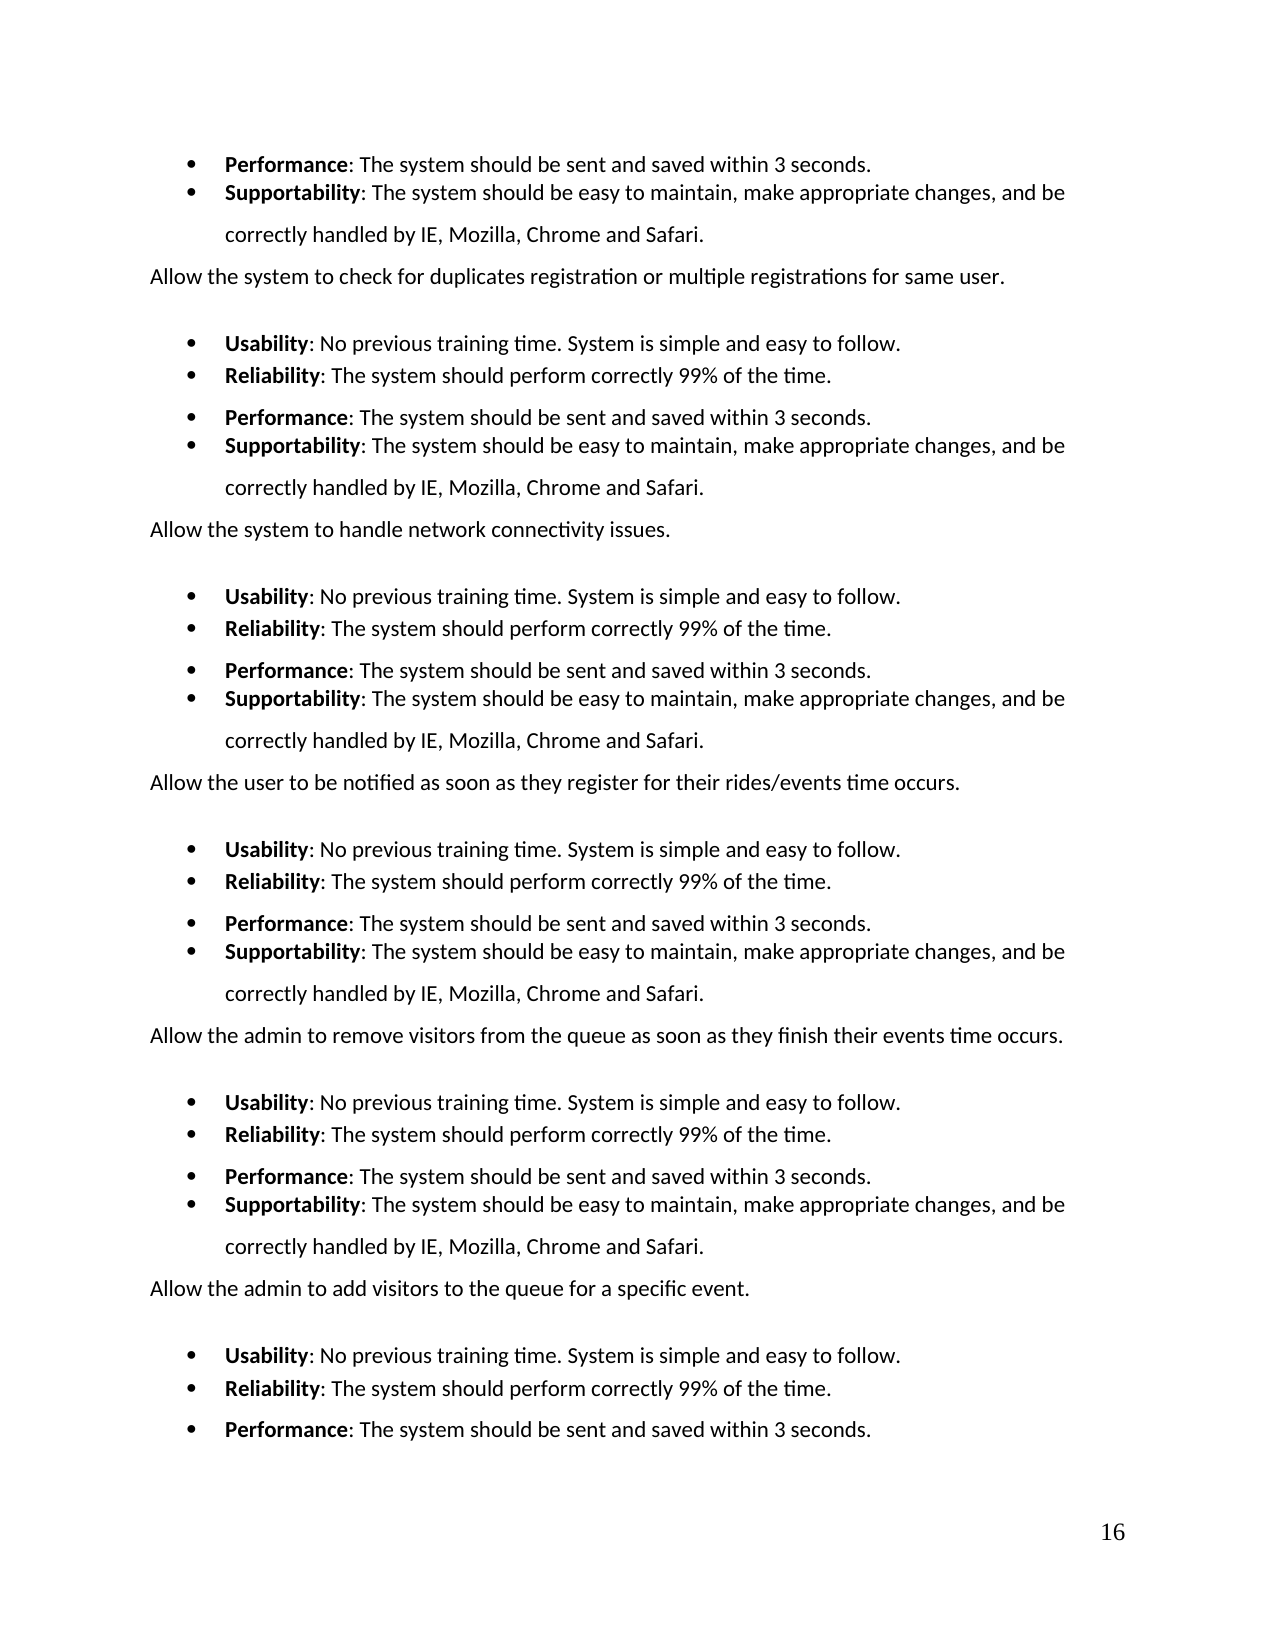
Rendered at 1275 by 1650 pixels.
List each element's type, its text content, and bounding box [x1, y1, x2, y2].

list Performance: The system should be sent and saved within 3 seconds. [187, 1416, 1125, 1444]
list Usability: No previous training time. System is simple and easy to follow. [187, 1341, 1125, 1369]
list Reliability: The system should perform correctly 99% of the time. [187, 361, 1125, 389]
list Performance: The system should be sent and saved within 3 seconds. [187, 403, 1125, 431]
text Allow the system to handle network connectivity issues. [150, 515, 1125, 543]
list Performance: The system should be sent and saved within 3 seconds. [187, 1162, 1125, 1191]
text Allow the admin to remove visitors from the queue as soon as they finish their events time occurs. [150, 1021, 1125, 1049]
list Reliability: The system should perform correctly 99% of the time. [187, 1374, 1125, 1402]
list Performance: The system should be sent and saved within 3 seconds. [187, 656, 1125, 684]
list Reliability: The system should perform correctly 99% of the time. [187, 1121, 1125, 1148]
list Supportability: The system should be easy to maintain, make appropriate changes, and be correctly handled by IE, Mozilla, Chrome and Safari. [187, 1191, 1125, 1261]
list Usability: No previous training time. System is simple and easy to follow. [187, 582, 1125, 610]
list Supportability: The system should be easy to maintain, make appropriate changes, and be correctly handled by IE, Mozilla, Chrome and Safari. [187, 684, 1125, 754]
list Supportability: The system should be easy to maintain, make appropriate changes, and be correctly handled by IE, Mozilla, Chrome and Safari. [187, 937, 1125, 1007]
text Allow the user to be notified as soon as they register for their rides/events time occurs. [150, 768, 1125, 796]
list Usability: No previous training time. System is simple and easy to follow. [187, 1088, 1125, 1116]
list Supportability: The system should be easy to maintain, make appropriate changes, and be correctly handled by IE, Mozilla, Chrome and Safari. [187, 178, 1125, 248]
list Performance: The system should be sent and saved within 3 seconds. [187, 150, 1125, 178]
text Allow the admin to add visitors to the queue for a specific event. [150, 1274, 1125, 1302]
list Usability: No previous training time. System is simple and easy to follow. [187, 835, 1125, 863]
list Performance: The system should be sent and saved within 3 seconds. [187, 909, 1125, 937]
list Usability: No previous training time. System is simple and easy to follow. [187, 329, 1125, 357]
list Reliability: The system should perform correctly 99% of the time. [187, 867, 1125, 895]
text Allow the system to check for duplicates registration or multiple registrations for same user. [150, 262, 1125, 290]
list Supportability: The system should be easy to maintain, make appropriate changes, and be correctly handled by IE, Mozilla, Chrome and Safari. [187, 431, 1125, 501]
list Reliability: The system should perform correctly 99% of the time. [187, 614, 1125, 642]
